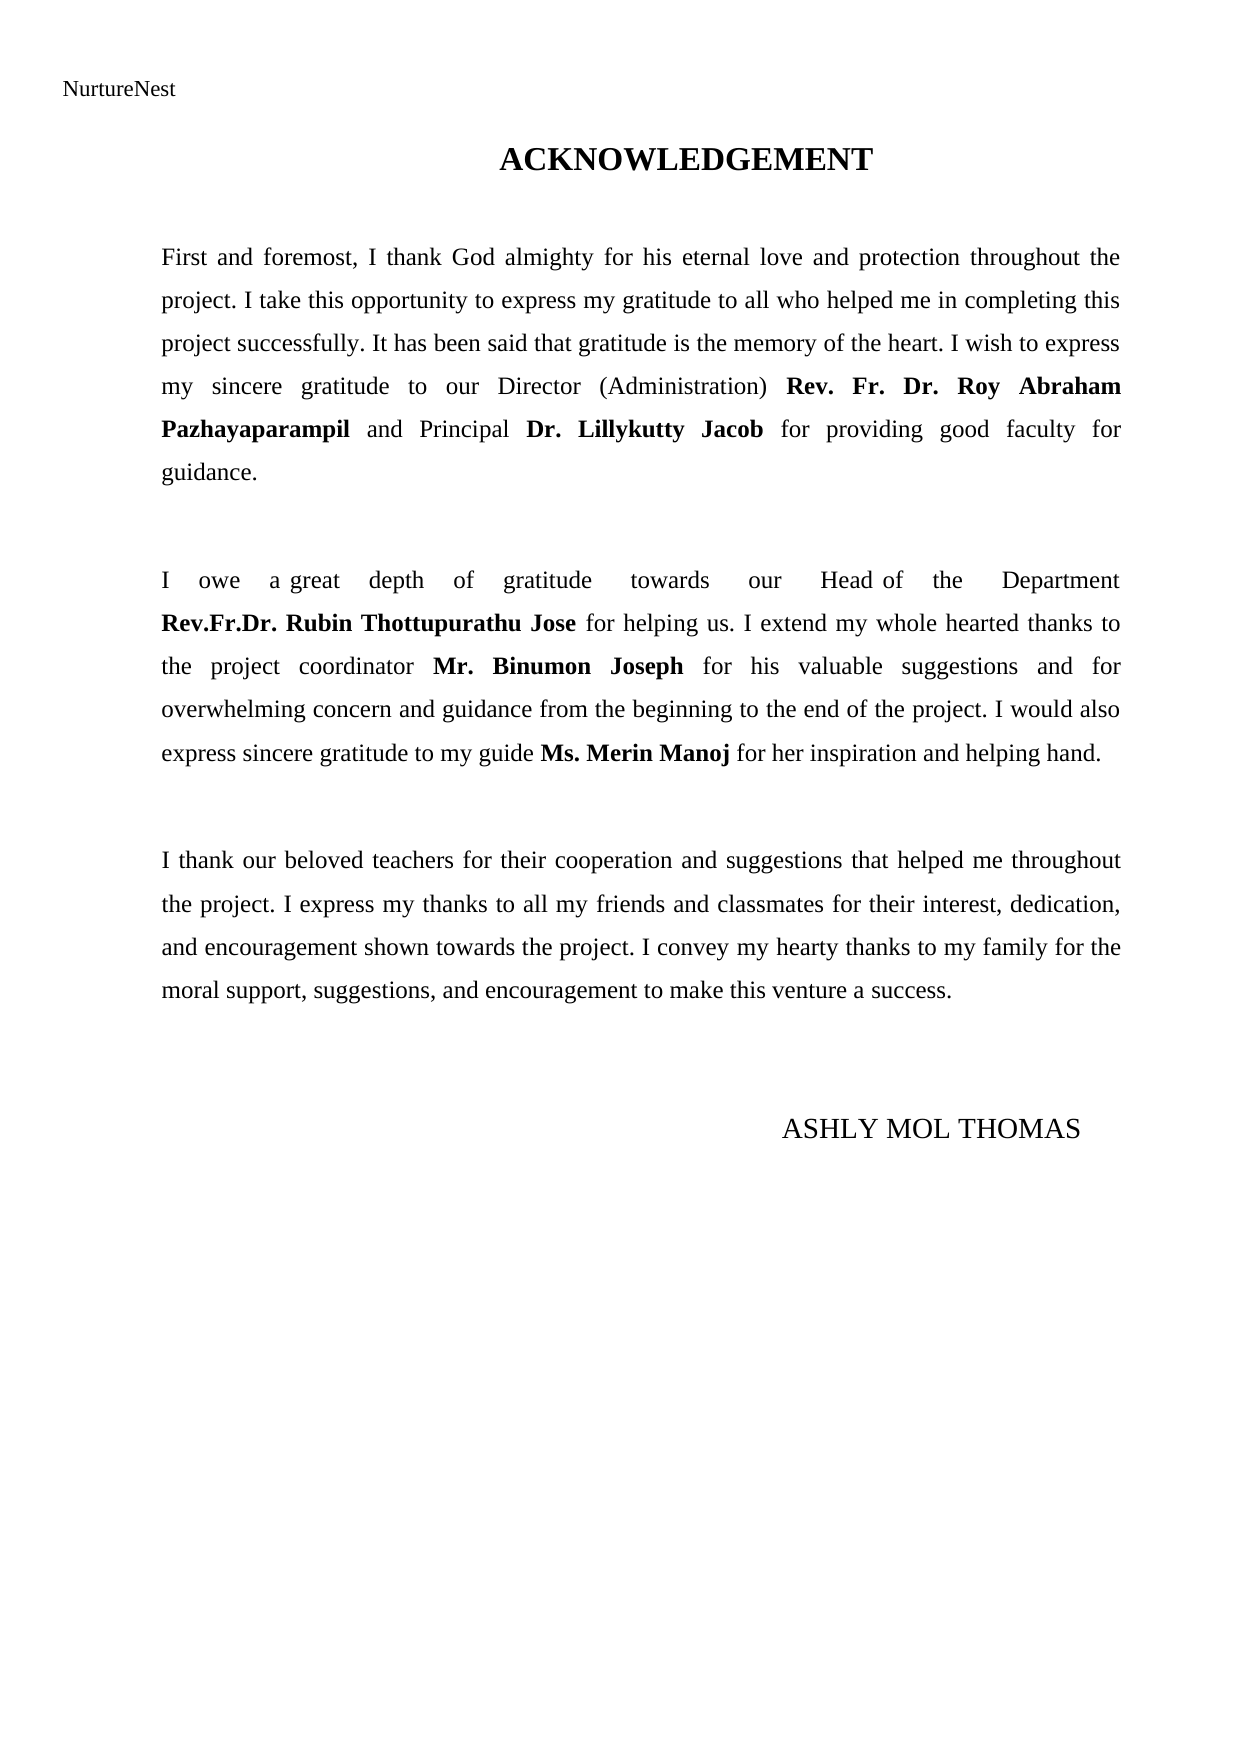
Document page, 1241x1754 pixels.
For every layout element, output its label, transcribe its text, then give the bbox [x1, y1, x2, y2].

text I owe a great depth of gratitude towards our Head of the Department Rev.Fr.Dr. Rubin Thottupurathu Jose for helping us. I extend my whole hearted thanks to the project coordinator Mr. Binumon Joseph for his valuable suggestions and for overwhelming concern and guidance from the beginning to the end of the project. I would also express sincere gratitude to my guide Ms. Merin Manoj for her inspiration and helping hand. [161, 565, 1121, 766]
text ASHLY MOL THOMAS [62, 1111, 1066, 1145]
subtitle ACKNOWLEDGEMENT [245, 140, 1128, 178]
text I thank our beloved teachers for their cooperation and suggestions that helped me throughout the project. I express my thanks to all my friends and classmates for their interest, dedication, and encouragement shown towards the project. I convey my hearty thanks to my family for the moral support, suggestions, and encouragement to make this venture a success. [161, 846, 1121, 1004]
text First and foremost, I thank God almighty for his eternal love and protection throughout the project. I take this opportunity to express my gratitude to all who helped me in completing this project successfully. It has been said that gratitude is the memory of the heart. I wish to express my sincere gratitude to our Director (Administration) Rev. Fr. Dr. Roy Abraham Pazhayaparampil and Principal Dr. Lillykutty Jacob for providing good faculty for guidance. [161, 242, 1121, 486]
